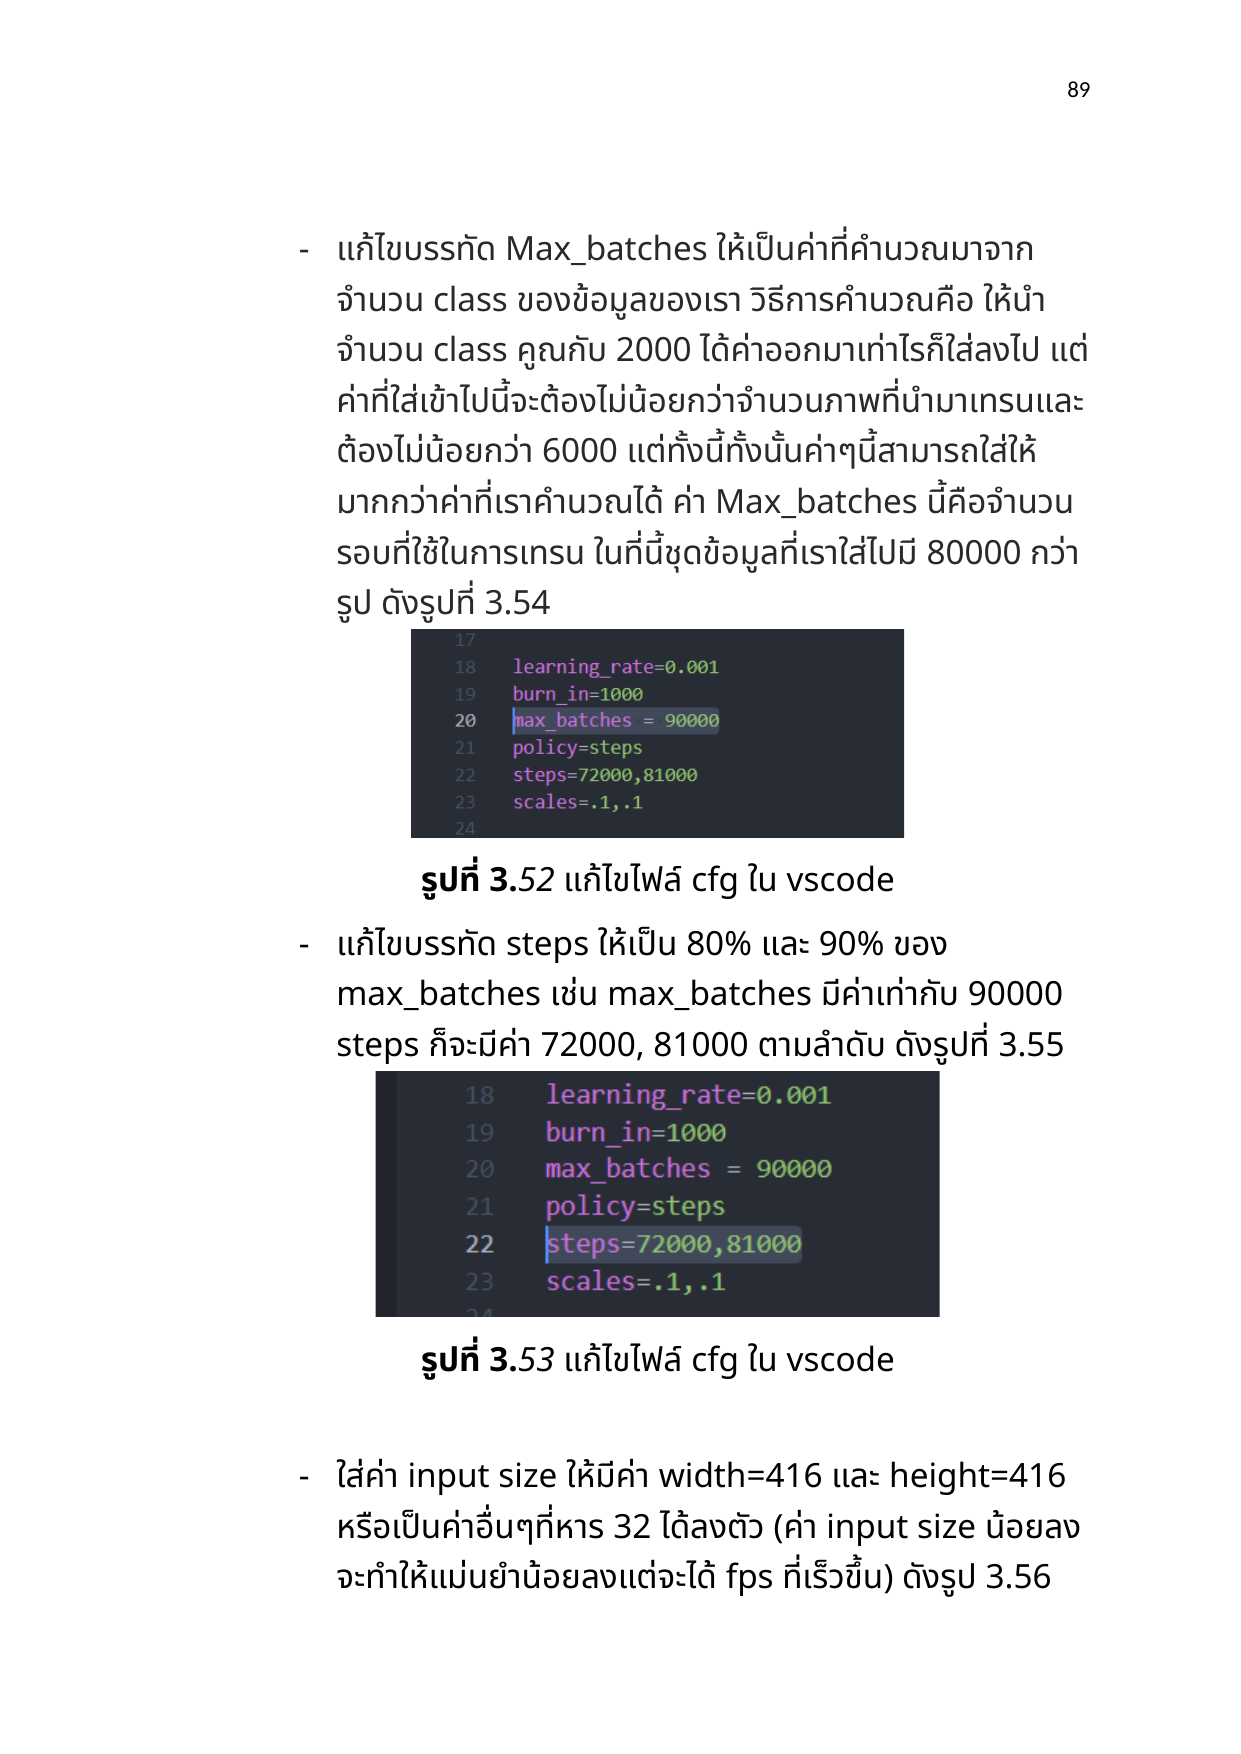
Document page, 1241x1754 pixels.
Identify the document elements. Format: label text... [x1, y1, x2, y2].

list ใส่ค่า input size ให้มีค่า width=416 และ height=416 หรือเป็นค่าอื่นๆที่หาร 32 ได้ลงตัว (ค่า input size น้อยลงจะทำให้แม่นยำน้อยลงแต่จะได้ fps ที่เร็วขึ้น) ดังรูป 3.56 [299, 1452, 1090, 1604]
text รูปที่ 3.52 แก้ไขไฟล์ cfg ใน vscode [225, 856, 1090, 907]
picture [375, 1071, 940, 1317]
list แก้ไขบรรทัด steps ให้เป็น 80% และ 90% ของ max_batches เช่น max_batches มีค่าเท่ากับ 90000 steps ก็จะมีค่า 72000, 81000 ตามลำดับ ดังรูปที่ 3.55 [299, 919, 1090, 1071]
list แก้ไขบรรทัด Max_batches ให้เป็นค่าที่คำนวณมาจากจำนวน class ของข้อมูลของเรา วิธีการคำนวณคือ ให้นำจำนวน class คูณกับ 2000 ได้ค่าออกมาเท่าไรก็ใส่ลงไป แต่ค่าที่ใส่เข้าไปนี้จะต้องไม่น้อยกว่าจำนวนภาพที่นำมาเทรนและต้องไม่น้อยกว่า 6000 แต่ทั้งนี้ทั้งนั้นค่าๆนี้สามารถใส่ให้มากกว่าค่าที่เราคำนวณได้ ค่า Max_batches นี้คือจำนวนรอบที่ใช้ในการเทรน ในที่นี้ชุดข้อมูลที่เราใส่ไปมี 80000 กว่ารูป ดังรูปที่ 3.54 [299, 225, 1090, 630]
text รูปที่ 3.53 แก้ไขไฟล์ cfg ใน vscode [225, 1336, 1090, 1386]
picture [411, 629, 905, 838]
